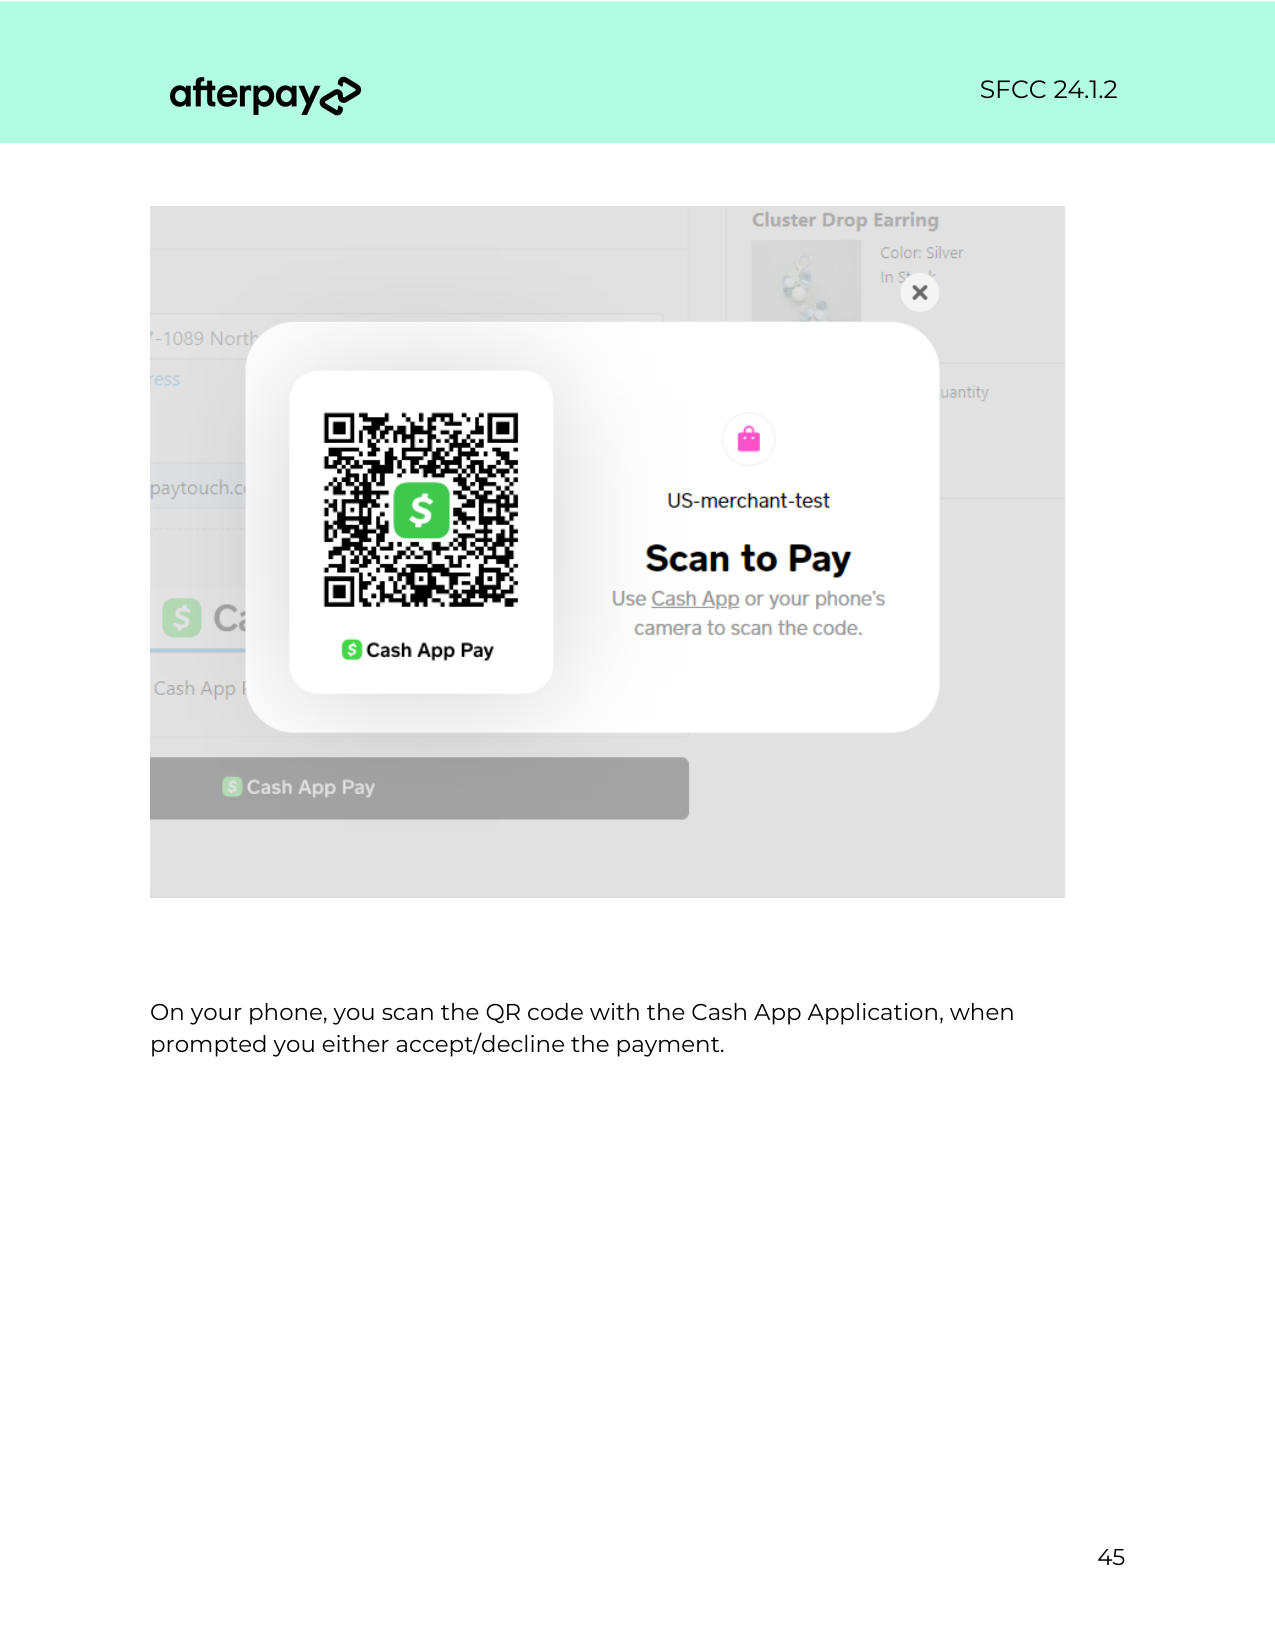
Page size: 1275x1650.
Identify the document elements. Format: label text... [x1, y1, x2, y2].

picture [134, 48, 397, 144]
text On your phone, you scan the QR code with the Cash App Application, when prompted you either accept/decline the payment. [150, 998, 1125, 1058]
picture [150, 206, 1066, 898]
